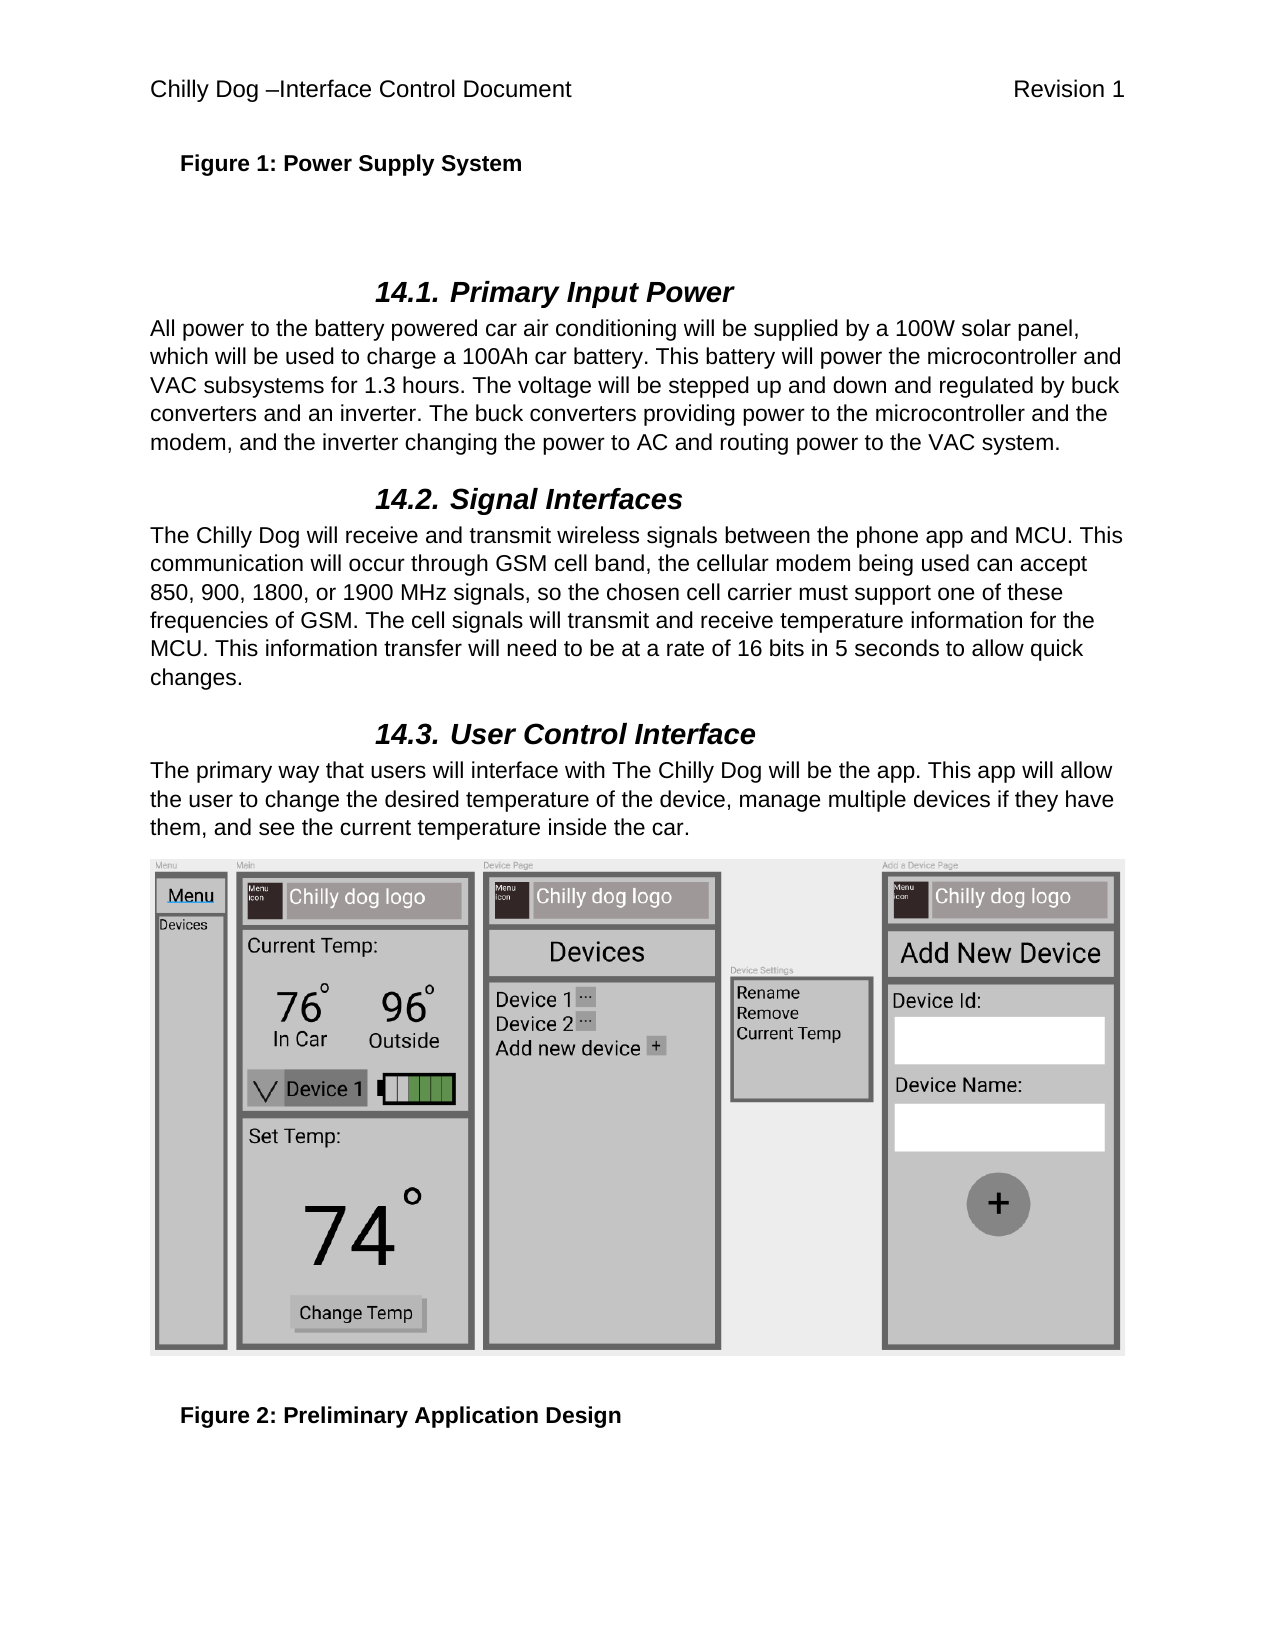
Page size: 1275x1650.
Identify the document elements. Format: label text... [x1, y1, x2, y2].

text All power to the battery powered car air conditioning will be supplied by a 100W solar panel, which will be used to charge a 100Ah car battery. This battery will power the microcontroller and VAC subsystems for 1.3 hours. The voltage will be stepped up and down and regulated by buck converters and an inverter. The buck converters providing power to the microcontroller and the modem, and the inverter changing the power to AC and routing power to the VAC system. [150, 315, 1125, 455]
text Figure 1: Power Supply System [150, 150, 1125, 176]
subtitle Primary Input Power [375, 275, 1125, 308]
text Figure 2: Preliminary Application Design [150, 1402, 1125, 1428]
subtitle User Control Interface [375, 717, 1125, 751]
text The primary way that users will interface with The Chilly Dog will be the app. This app will allow the user to change the desired temperature of the device, manage multiple devices if they have them, and see the current temperature inside the car. [150, 757, 1125, 840]
text The Chilly Dog will receive and transmit wireless signals between the phone app and MCU. This communication will occur through GSM cell band, the cellular modem being used can accept 850, 900, 1800, or 1900 MHz signals, so the chosen cell carrier must support one of these frequencies of GSM. The cell signals will transmit and receive temperature information for the MCU. This information transfer will need to be at a rate of 16 bits in 5 seconds to allow quick changes. [150, 522, 1125, 690]
picture [150, 859, 1125, 1356]
subtitle Signal Interfaces [375, 482, 1125, 515]
